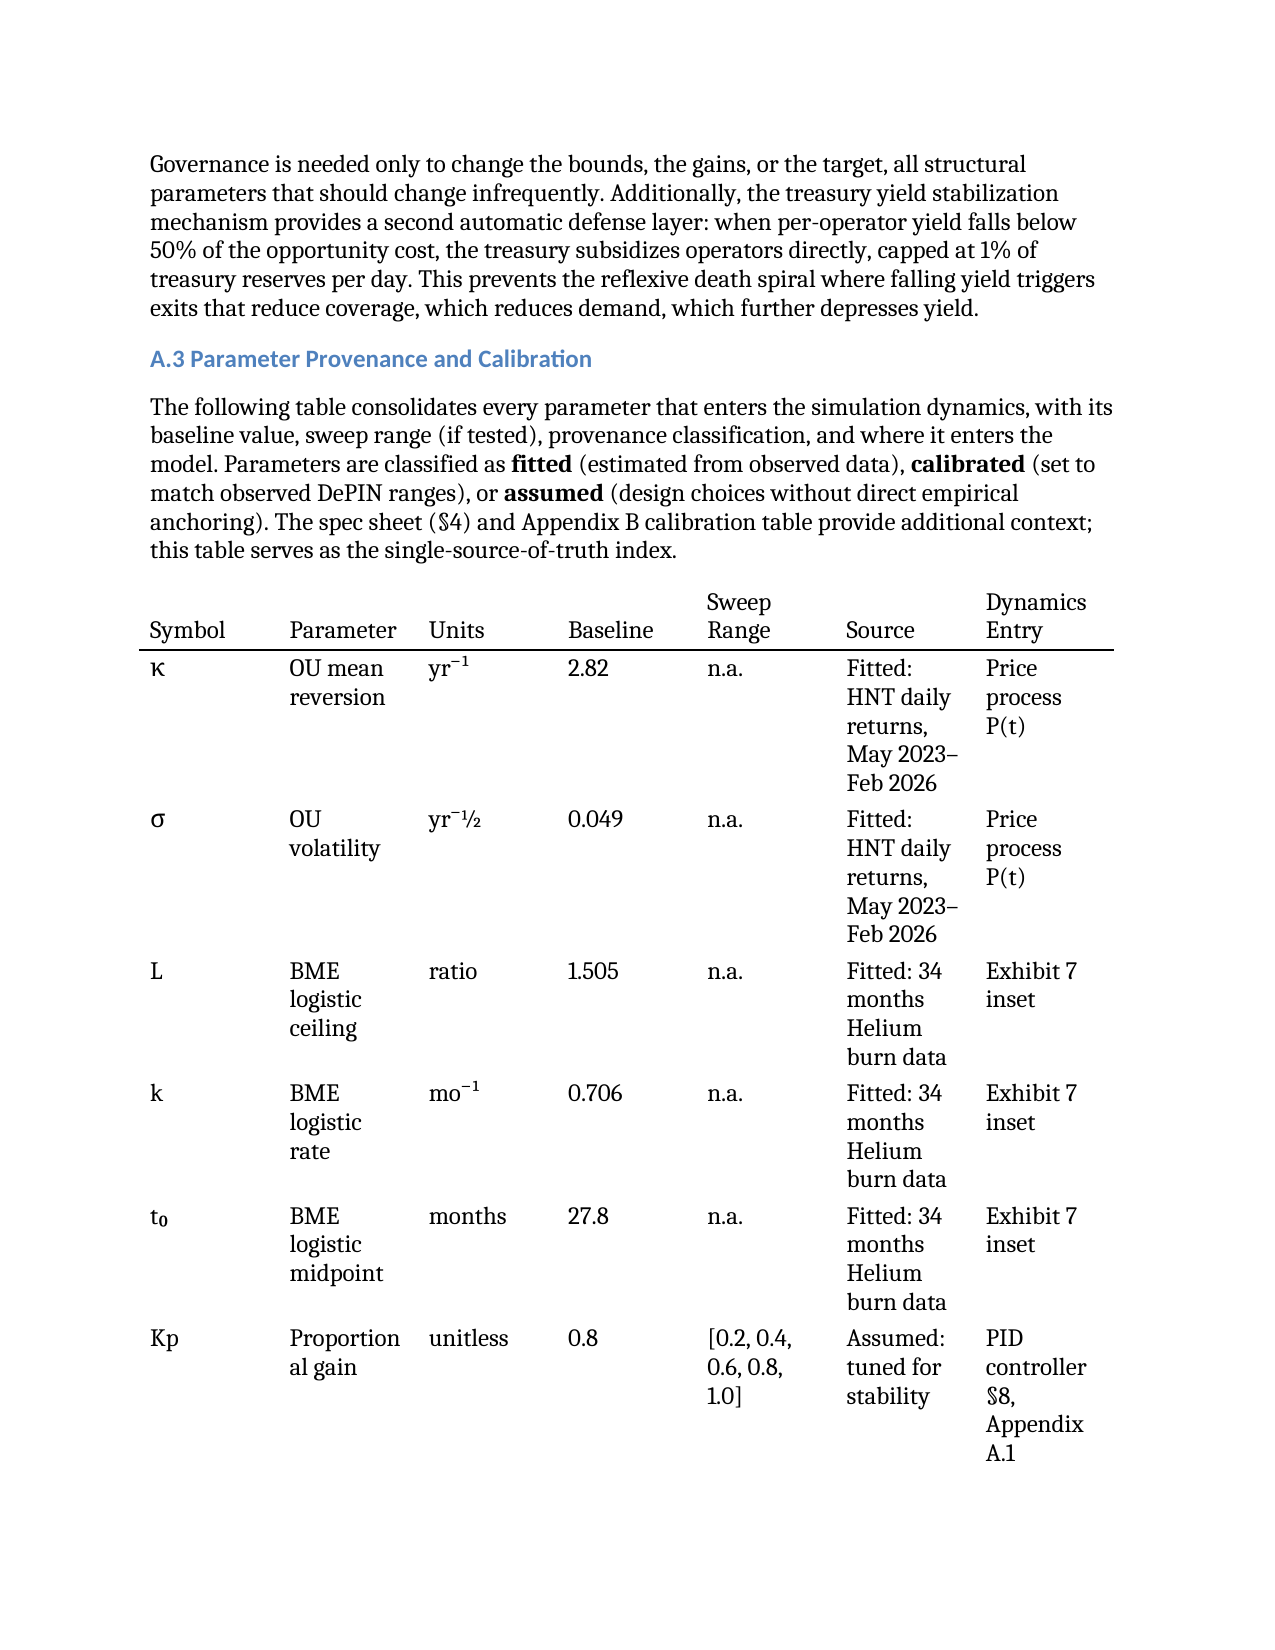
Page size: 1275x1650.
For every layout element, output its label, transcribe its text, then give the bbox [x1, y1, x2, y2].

table_cell [0.2, 0.4, 0.6, 0.8, 1.0] [696, 1320, 835, 1472]
table_cell Price process P(t) [974, 802, 1114, 953]
table_cell n.a. [696, 953, 835, 1075]
table_cell Assumed: tuned for stability [835, 1320, 974, 1472]
table_cell n.a. [696, 651, 835, 802]
table_header Symbol [139, 584, 278, 649]
table_header Parameter [278, 584, 417, 649]
table_cell Fitted: 34 months Helium burn data [835, 953, 974, 1075]
table_cell yr⁻¹ [417, 651, 557, 802]
table_cell ratio [417, 953, 557, 1075]
table_cell n.a. [696, 1198, 835, 1320]
table_cell t₀ [139, 1198, 278, 1320]
table_cell n.a. [696, 802, 835, 953]
table_cell mo⁻¹ [417, 1075, 557, 1198]
table_cell Exhibit 7 inset [974, 953, 1114, 1075]
table_cell Proportional gain [278, 1320, 417, 1472]
table_cell unitless [417, 1320, 557, 1472]
table_header Sweep Range [696, 584, 835, 649]
table_cell Exhibit 7 inset [974, 1075, 1114, 1198]
table_cell L [139, 953, 278, 1075]
table_cell PID controller §8, Appendix A.1 [974, 1320, 1114, 1472]
table_cell OU volatility [278, 802, 417, 953]
table_cell Exhibit 7 inset [974, 1198, 1114, 1320]
table_cell Fitted: HNT daily returns, May 2023–Feb 2026 [835, 802, 974, 953]
table_cell k [139, 1075, 278, 1198]
subtitle A.3 Parameter Provenance and Calibration [150, 343, 1125, 374]
table_cell Price process P(t) [974, 651, 1114, 802]
table_header Baseline [557, 584, 696, 649]
table_cell yr⁻½ [417, 802, 557, 953]
table_cell n.a. [696, 1075, 835, 1198]
text The following table consolidates every parameter that enters the simulation dynamics, with its baseline value, sweep range (if tested), provenance classification, and where it enters the model. Parameters are classified as fitted (estimated from observed data), calibrated (set to match observed DePIN ranges), or assumed (design choices without direct empirical anchoring). The spec sheet (§4) and Appendix B calibration table provide additional context; this table serves as the single-source-of-truth index. [150, 393, 1125, 565]
table_header Source [835, 584, 974, 649]
table_cell Kp [139, 1320, 278, 1472]
table_cell 1.505 [557, 953, 696, 1075]
table_cell 0.049 [557, 802, 696, 953]
table_cell σ [139, 802, 278, 953]
table_cell BME logistic midpoint [278, 1198, 417, 1320]
table_cell Fitted: 34 months Helium burn data [835, 1198, 974, 1320]
table_header Dynamics Entry [974, 584, 1114, 649]
table_cell Fitted: HNT daily returns, May 2023–Feb 2026 [835, 651, 974, 802]
table_cell 27.8 [557, 1198, 696, 1320]
table_cell BME logistic ceiling [278, 953, 417, 1075]
table_header Units [417, 584, 557, 649]
table_cell Fitted: 34 months Helium burn data [835, 1075, 974, 1198]
table_cell months [417, 1198, 557, 1320]
table_cell 0.706 [557, 1075, 696, 1198]
table_cell BME logistic rate [278, 1075, 417, 1198]
table_cell κ [139, 651, 278, 802]
text Governance is needed only to change the bounds, the gains, or the target, all structural parameters that should change infrequently. Additionally, the treasury yield stabilization mechanism provides a second automatic defense layer: when per-operator yield falls below 50% of the opportunity cost, the treasury subsidizes operators directly, capped at 1% of treasury reserves per day. This prevents the reflexive death spiral where falling yield triggers exits that reduce coverage, which reduces demand, which further depresses yield. [150, 150, 1125, 322]
table_cell 0.8 [557, 1320, 696, 1472]
table_cell OU mean reversion [278, 651, 417, 802]
table_cell 2.82 [557, 651, 696, 802]
